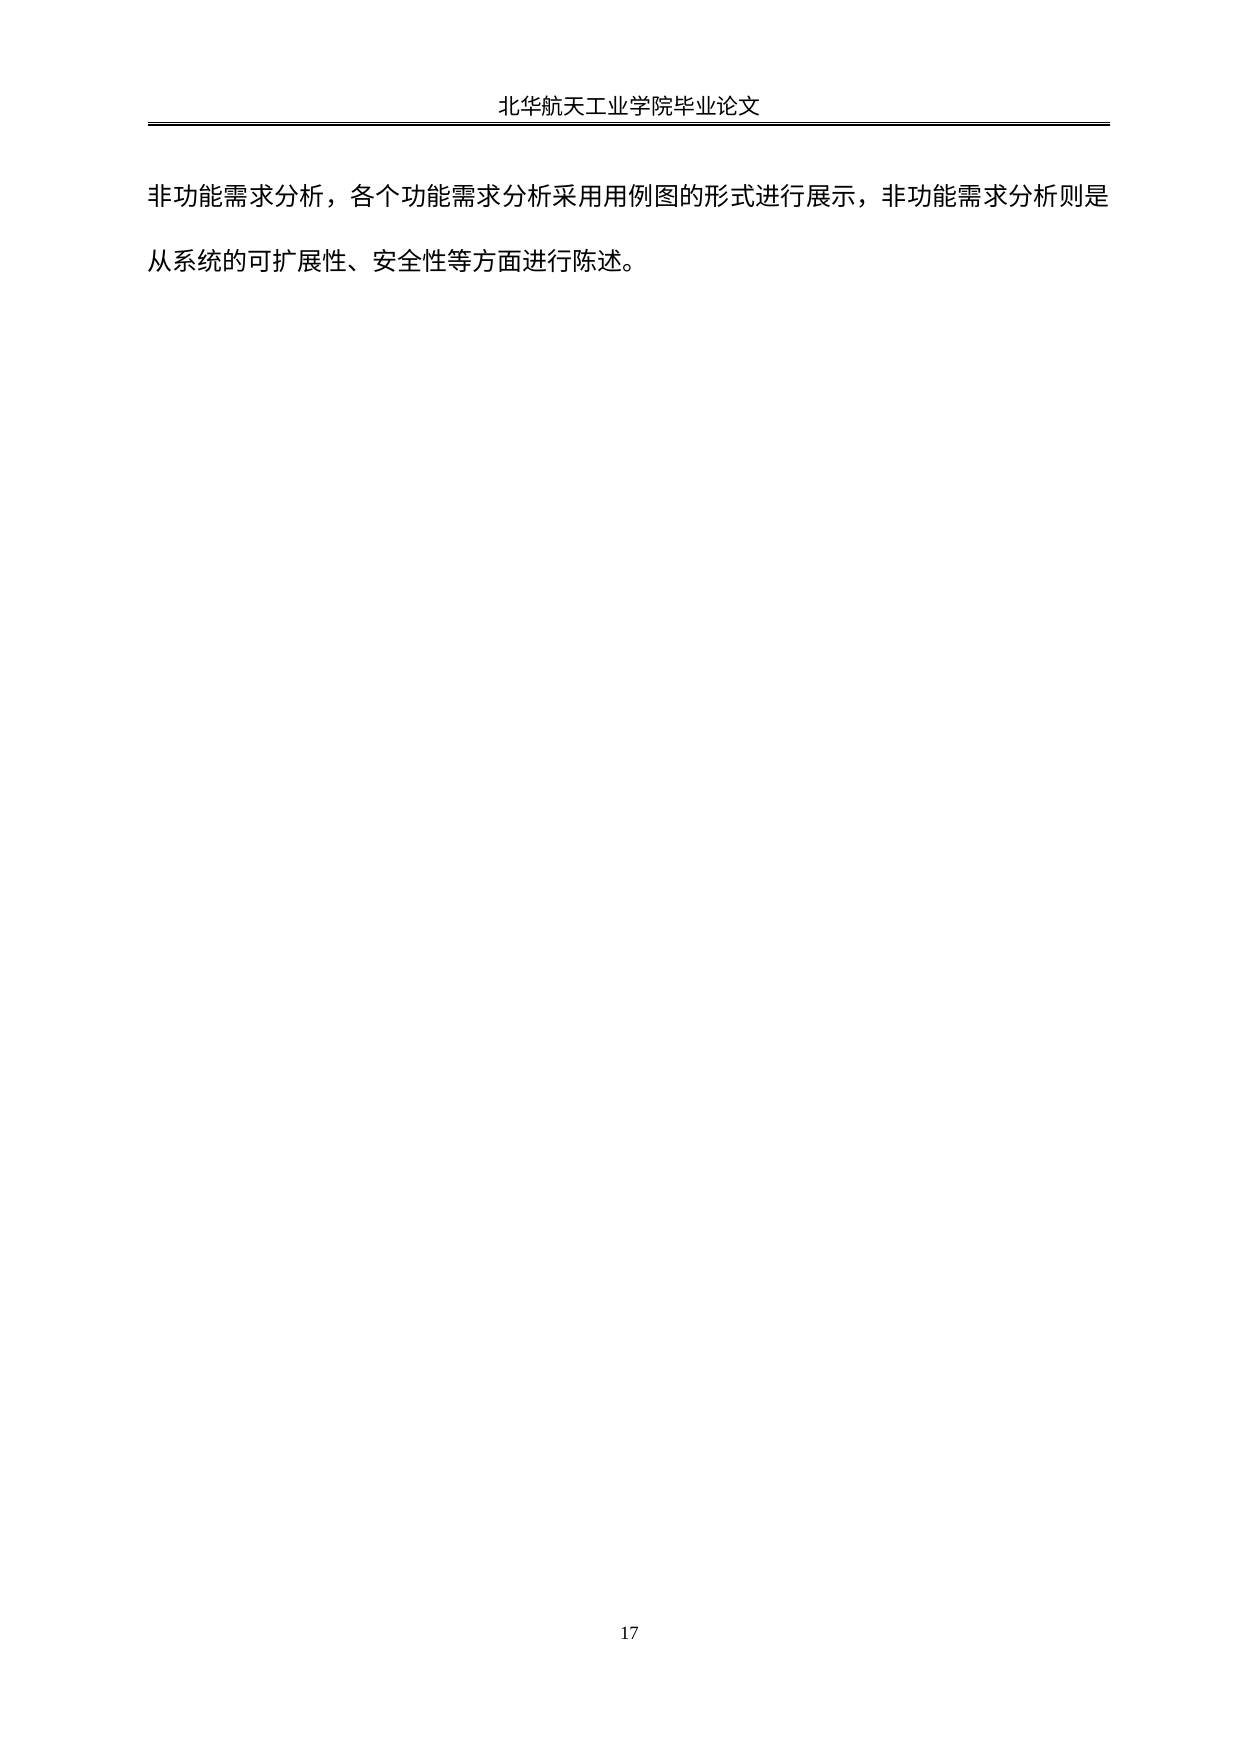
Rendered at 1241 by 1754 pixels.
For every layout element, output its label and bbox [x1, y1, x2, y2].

text [148, 162, 1110, 292]
